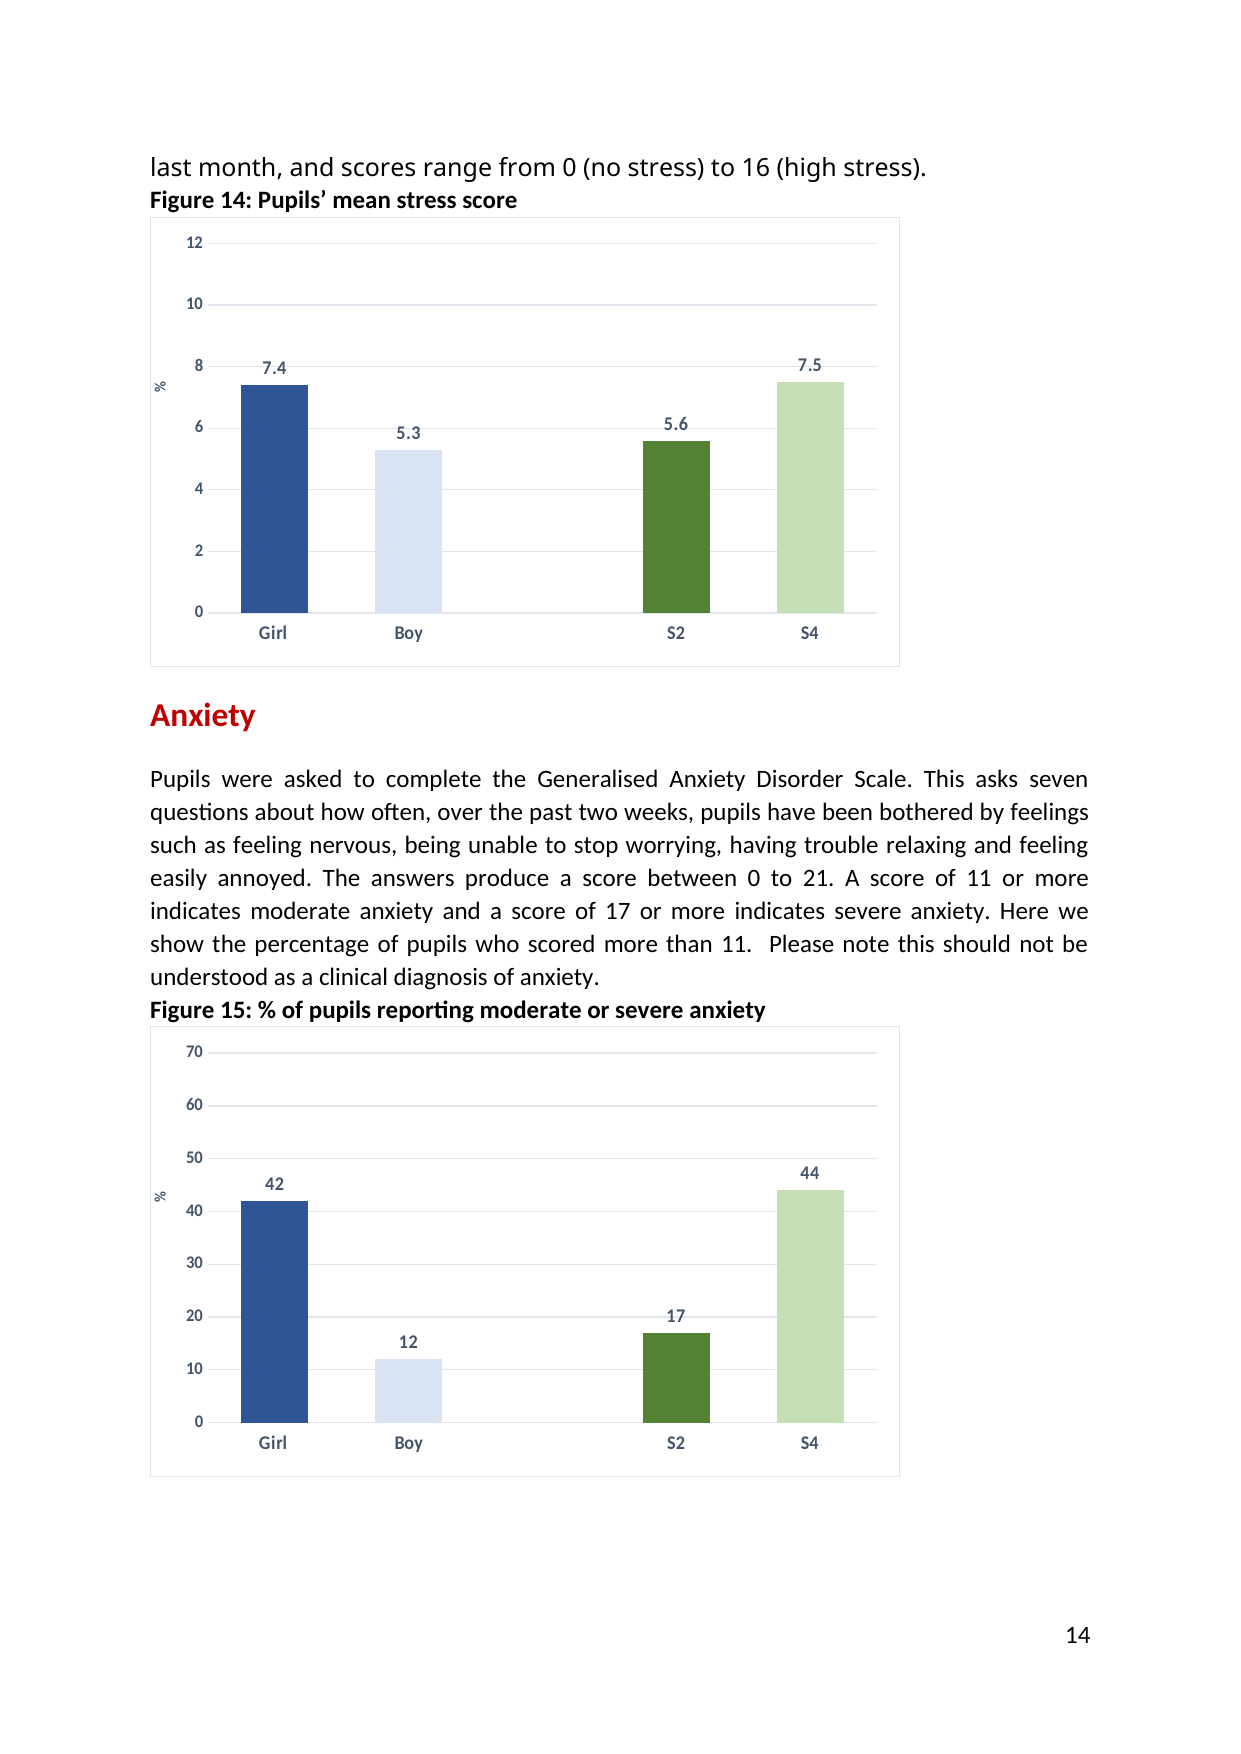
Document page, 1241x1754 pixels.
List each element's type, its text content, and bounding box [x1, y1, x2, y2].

text Figure 14: Pupils’ mean stress score [150, 184, 1090, 214]
subtitle Anxiety [150, 694, 1090, 735]
text Pupils were asked to complete the Generalised Anxiety Disorder Scale. This asks seven questions about how often, over the past two weeks, pupils have been bothered by feelings such as feeling nervous, being unable to stop worrying, having trouble relaxing and feeling easily annoyed. The answers produce a score between 0 to 21. A score of 11 or more indicates moderate anxiety and a score of 17 or more indicates severe anxiety. Here we show the percentage of pupils who scored more than 11. Please note this should not be understood as a clinical diagnosis of anxiety. [150, 763, 1090, 991]
text last month, and scores range from 0 (no stress) to 16 (high stress). [150, 150, 1090, 184]
text Figure 15: % of pupils reporting moderate or severe anxiety [150, 994, 1090, 1024]
